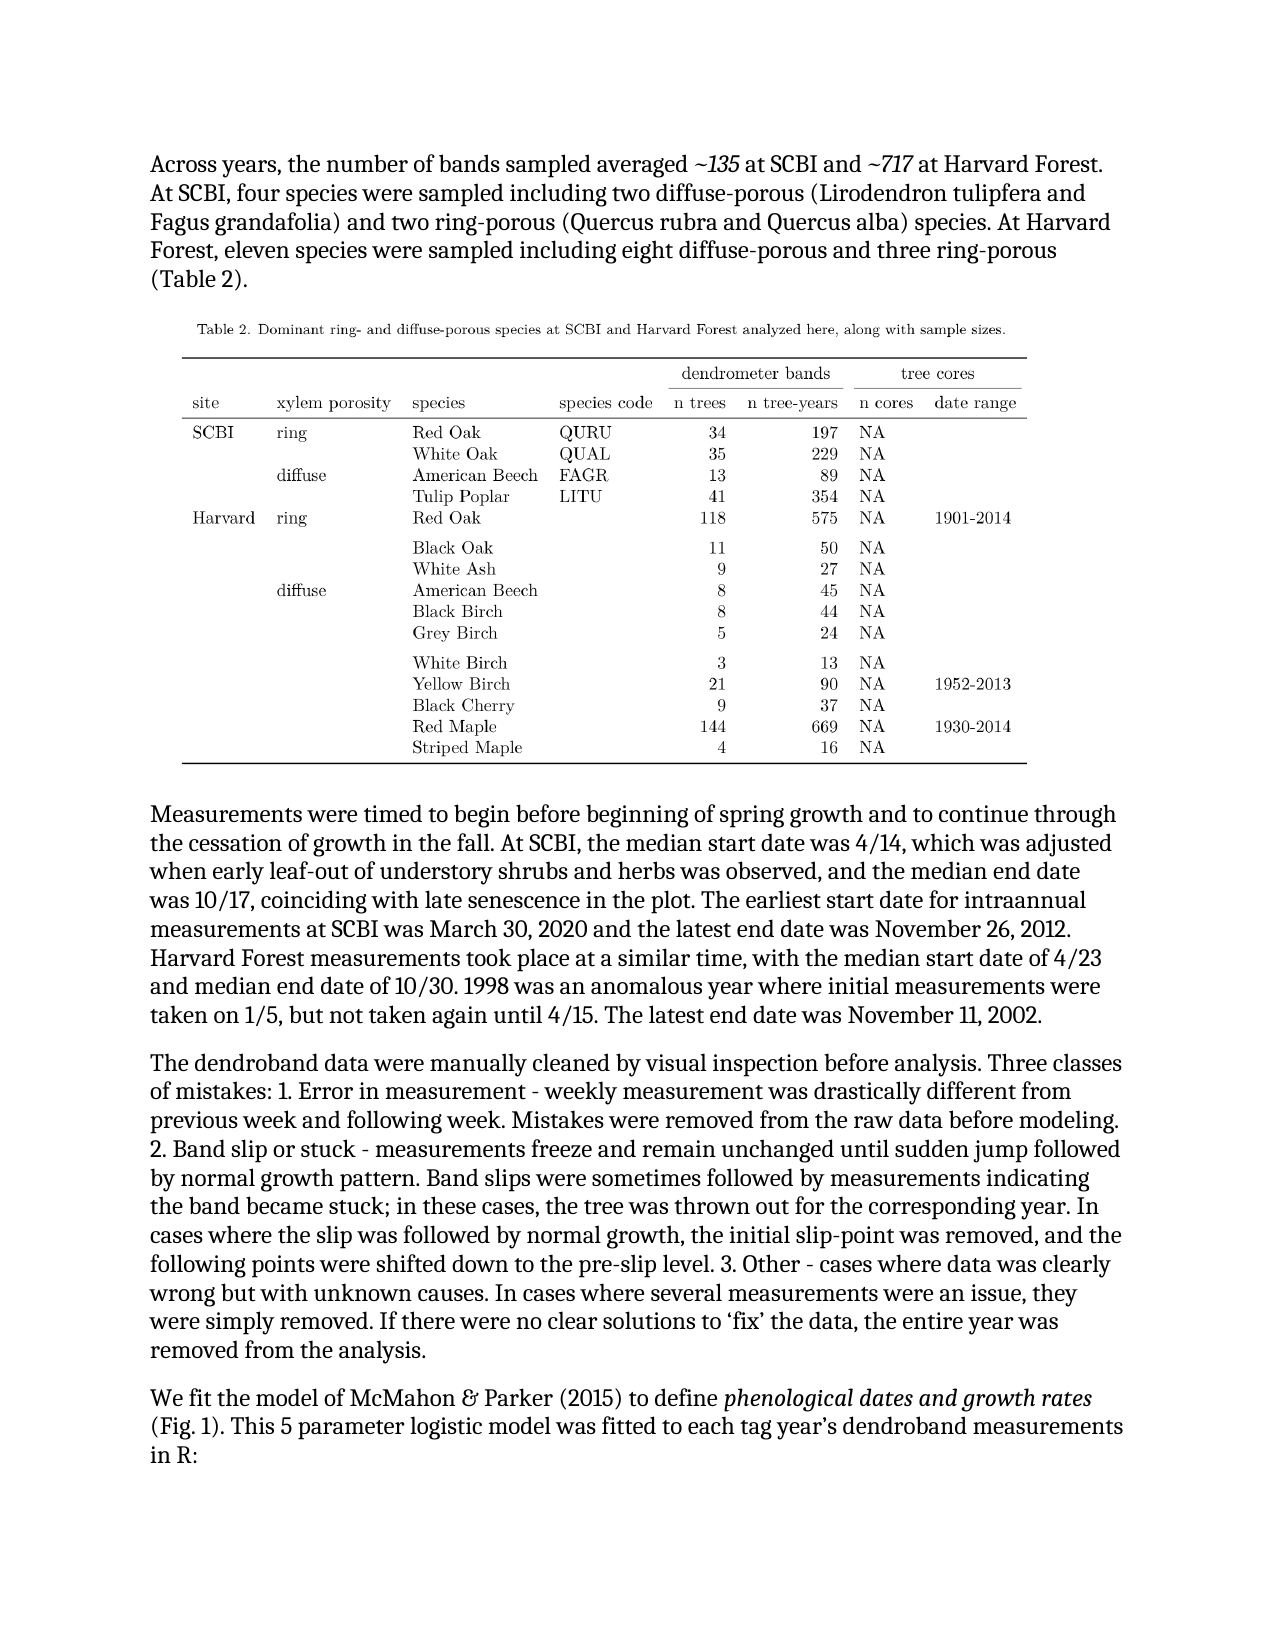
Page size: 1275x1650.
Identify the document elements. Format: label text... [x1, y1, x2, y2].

picture [168, 312, 1044, 781]
text Measurements were timed to begin before beginning of spring growth and to continue through the cessation of growth in the fall. At SCBI, the median start date was 4/14, which was adjusted when early leaf-out of understory shrubs and herbs was observed, and the median end date was 10/17, coinciding with late senescence in the plot. The earliest start date for intraannual measurements at SCBI was March 30, 2020 and the latest end date was November 26, 2012. Harvard Forest measurements took place at a similar time, with the median start date of 4/23 and median end date of 10/30. 1998 was an anomalous year where initial measurements were taken on 1/5, but not taken again until 4/15. The latest end date was November 11, 2002. [150, 800, 1125, 1030]
text The dendroband data were manually cleaned by visual inspection before analysis. Three classes of mistakes: 1. Error in measurement - weekly measurement was drastically different from previous week and following week. Mistakes were removed from the raw data before modeling. 2. Band slip or stuck - measurements freeze and remain unchanged until sudden jump followed by normal growth pattern. Band slips were sometimes followed by measurements indicating the band became stuck; in these cases, the tree was thrown out for the corresponding year. In cases where the slip was followed by normal growth, the initial slip-point was removed, and the following points were shifted down to the pre-slip level. 3. Other - cases where data was clearly wrong but with unknown causes. In cases where several measurements were an issue, they were simply removed. If there were no clear solutions to ‘fix’ the data, the entire year was removed from the analysis. [150, 1048, 1125, 1365]
text We fit the model of McMahon & Parker (2015) to define phenological dates and growth rates (Fig. 1). This 5 parameter logistic model was fitted to each tag year’s dendroband measurements in R: [150, 1383, 1125, 1470]
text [150, 150, 1125, 294]
